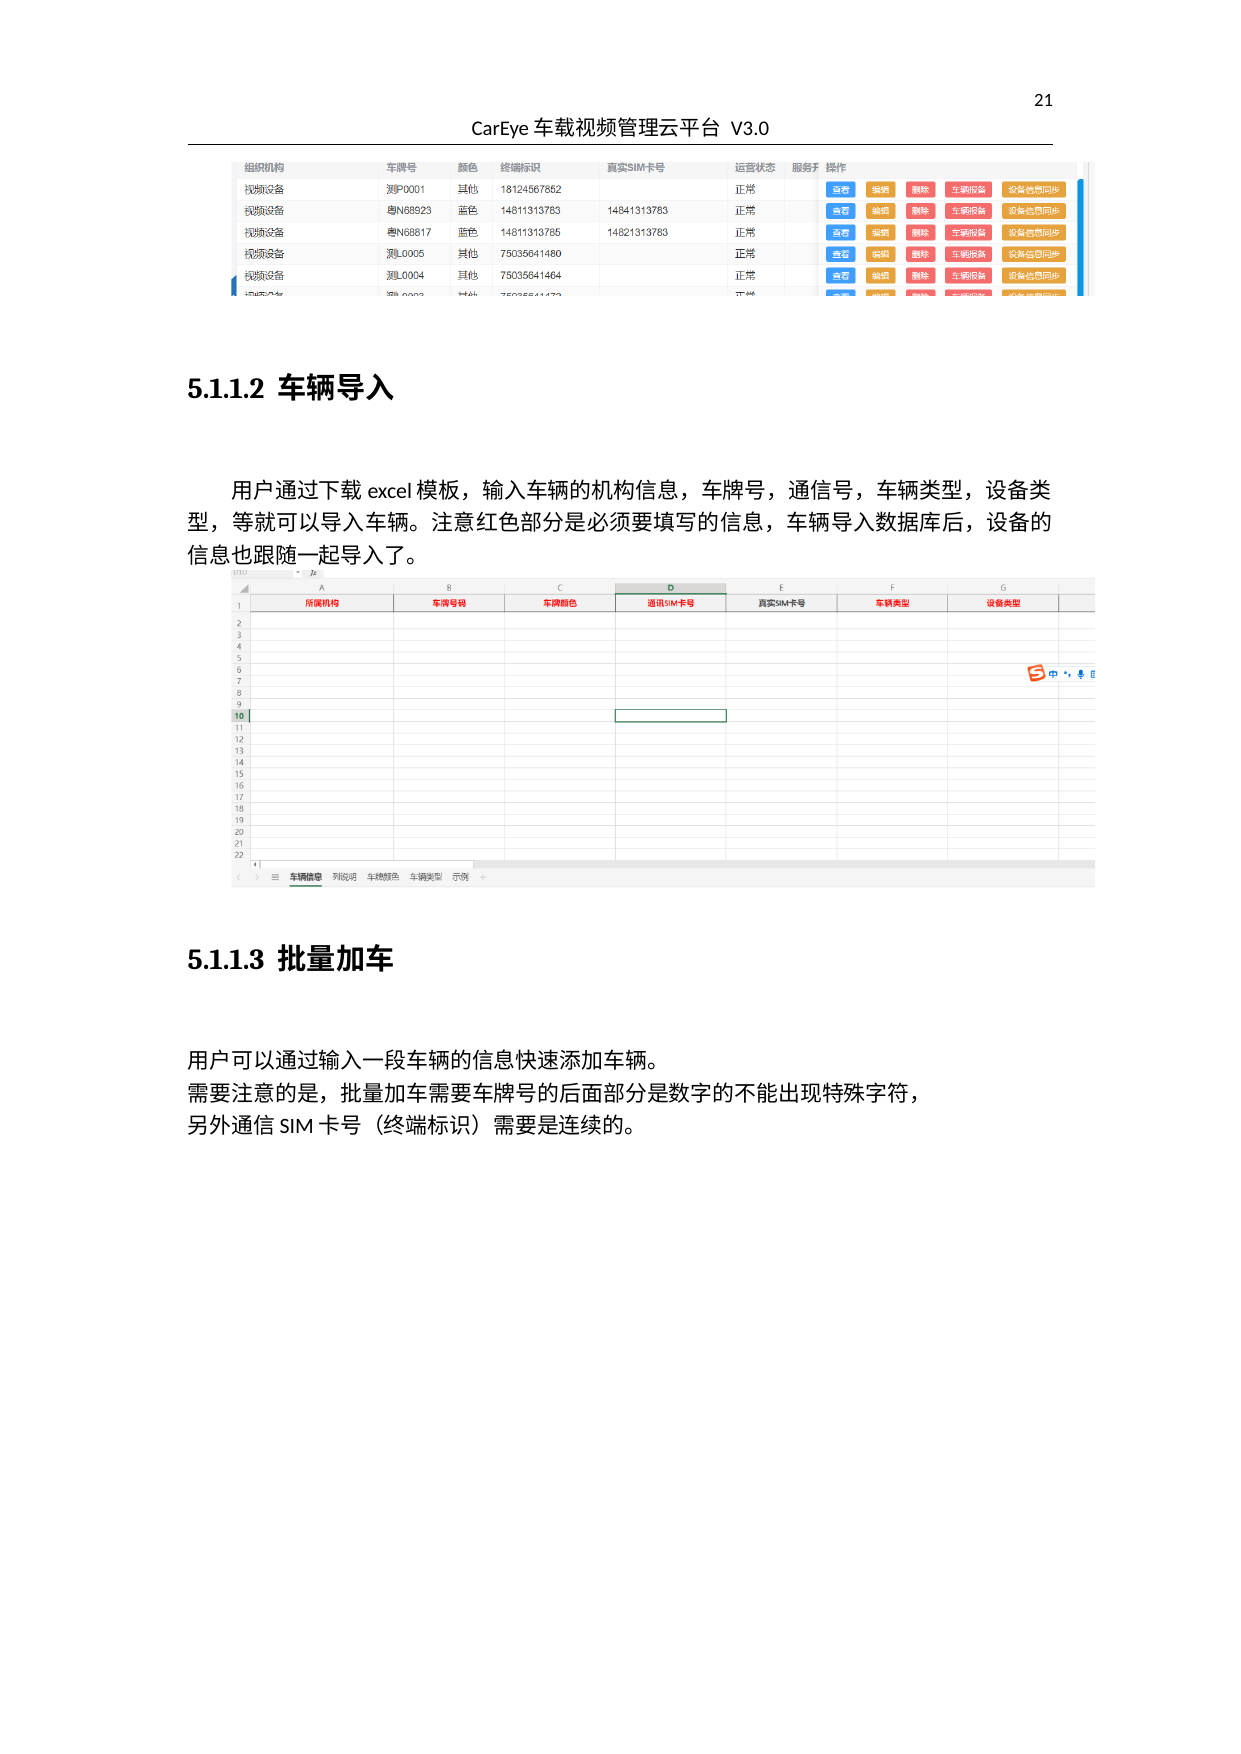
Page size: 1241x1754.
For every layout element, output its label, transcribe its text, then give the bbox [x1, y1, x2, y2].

text 需要注意的是，批量加车需要车牌号的后面部分是数字的不能出现特殊字符， [187, 1076, 1053, 1108]
text 另外通信SIM卡号（终端标识）需要是连续的。 [187, 1108, 1053, 1141]
text 用户通过下载excel模板，输入车辆的机构信息，车牌号，通信号，车辆类型，设备类型，等就可以导入车辆。注意红色部分是必须要填写的信息，车辆导入数据库后，设备的信息也跟随一起导入了。 [187, 472, 1053, 570]
text 用户可以通过输入一段车辆的信息快速添加车辆。 [187, 1043, 1053, 1076]
picture [231, 162, 1095, 296]
picture [231, 570, 1096, 890]
subtitle 批量加车 [187, 924, 1053, 989]
subtitle 车辆导入 [187, 354, 1053, 419]
